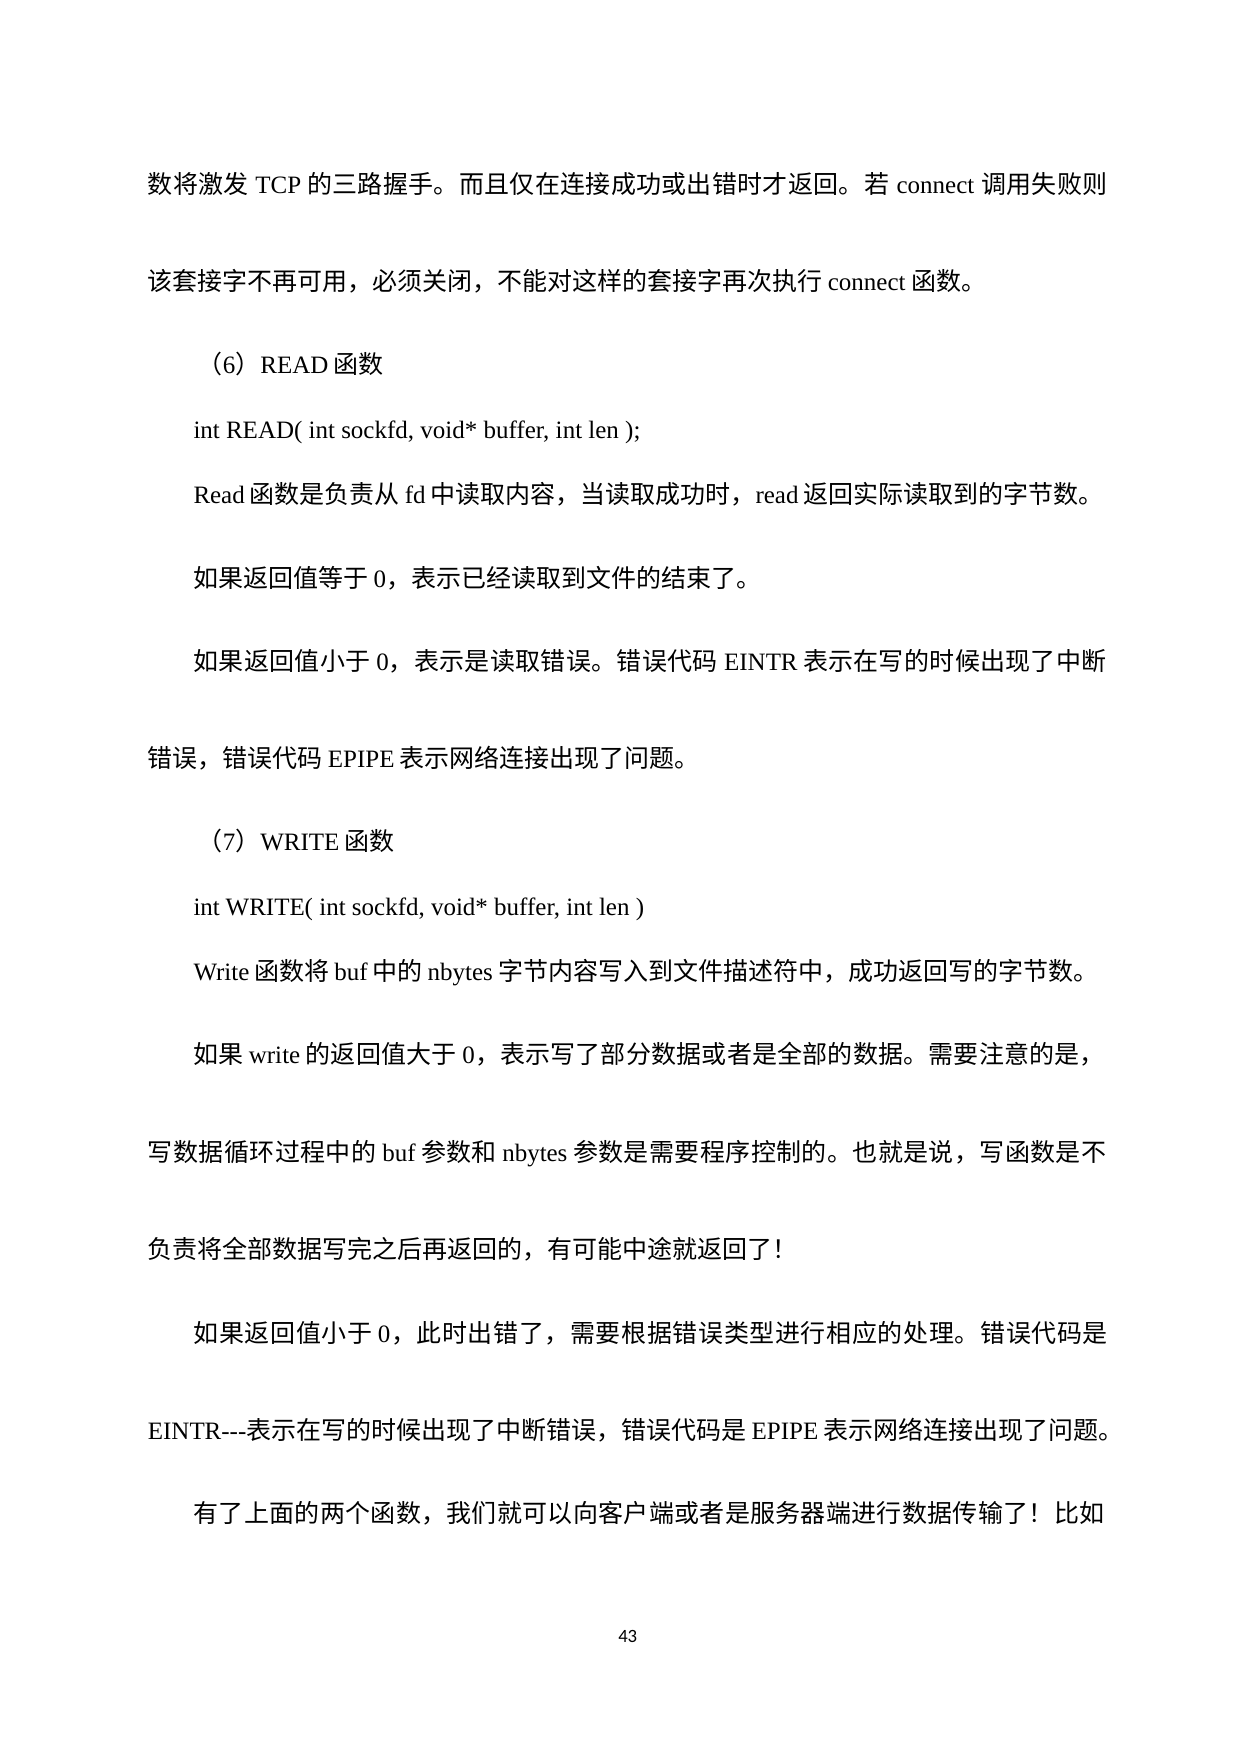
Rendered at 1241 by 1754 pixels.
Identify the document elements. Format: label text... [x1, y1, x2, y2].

text 如果返回值等于0，表示已经读取到文件的结束了。 [148, 544, 1107, 609]
text 如果返回值小于0，此时出错了，需要根据错误类型进行相应的处理。错误代码是EINTR---表示在写的时候出现了中断错误，错误代码是EPIPE表示网络连接出现了问题。 [148, 1299, 1107, 1461]
text 如果返回值小于0，表示是读取错误。错误代码EINTR表示在写的时候出现了中断错误，错误代码EPIPE表示网络连接出现了问题。 [148, 627, 1107, 789]
text Read函数是负责从fd中读取内容，当读取成功时，read返回实际读取到的字节数。 [148, 461, 1107, 526]
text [148, 1479, 1107, 1544]
text Write函数将buf中的nbytes字节内容写入到文件描述符中，成功返回写的字节数。 [148, 937, 1107, 1002]
text int READ( int sockfd, void* buffer, int len ); [148, 414, 1107, 446]
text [148, 150, 1107, 312]
text 如果write的返回值大于0，表示写了部分数据或者是全部的数据。需要注意的是，写数据循环过程中的buf参数和nbytes参数是需要程序控制的。也就是说，写函数是不负责将全部数据写完之后再返回的，有可能中途就返回了！ [148, 1021, 1107, 1281]
text （7）WRITE函数 [148, 807, 1107, 872]
text int WRITE( int sockfd, void* buffer, int len ) [148, 891, 1107, 923]
text （6）READ函数 [148, 331, 1107, 396]
